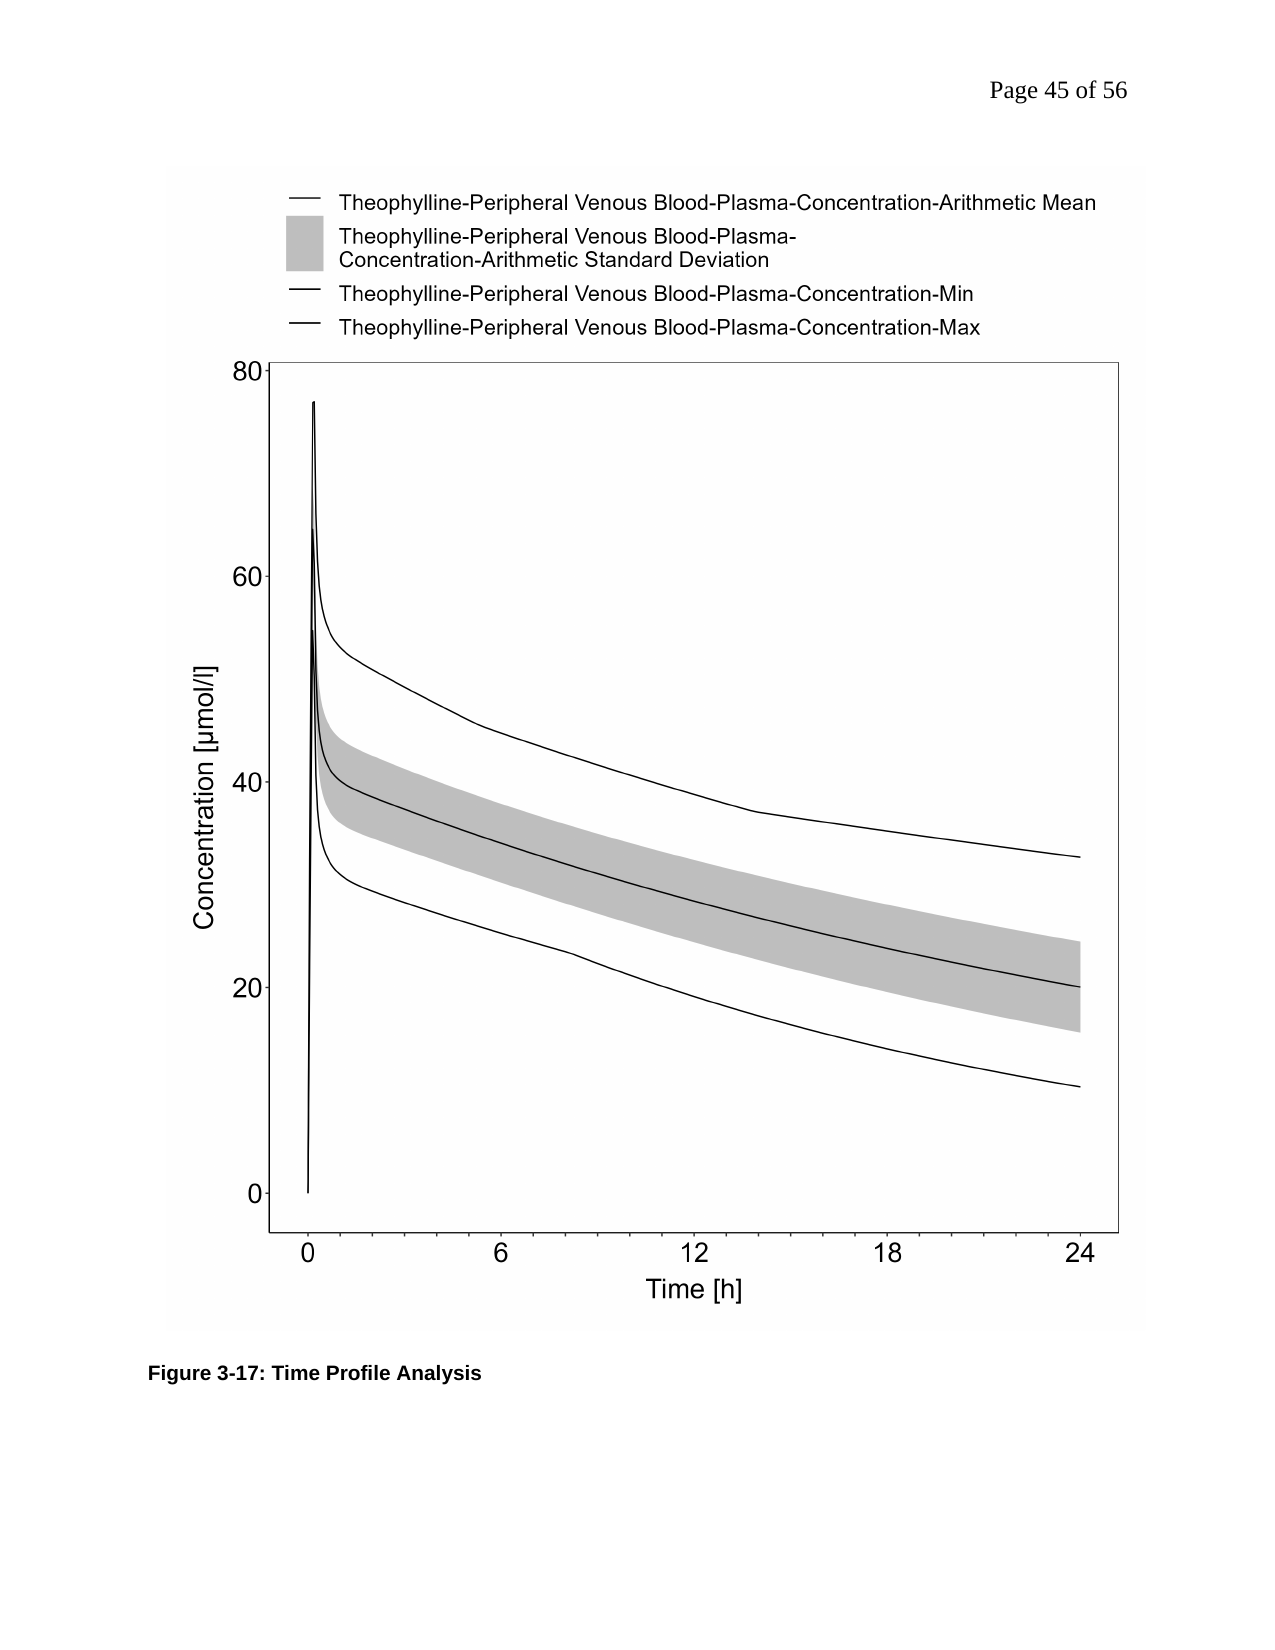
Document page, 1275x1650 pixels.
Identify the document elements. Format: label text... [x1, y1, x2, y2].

text Figure 3-17: Time Profile Analysis [148, 1361, 1127, 1385]
picture [166, 166, 1146, 1331]
